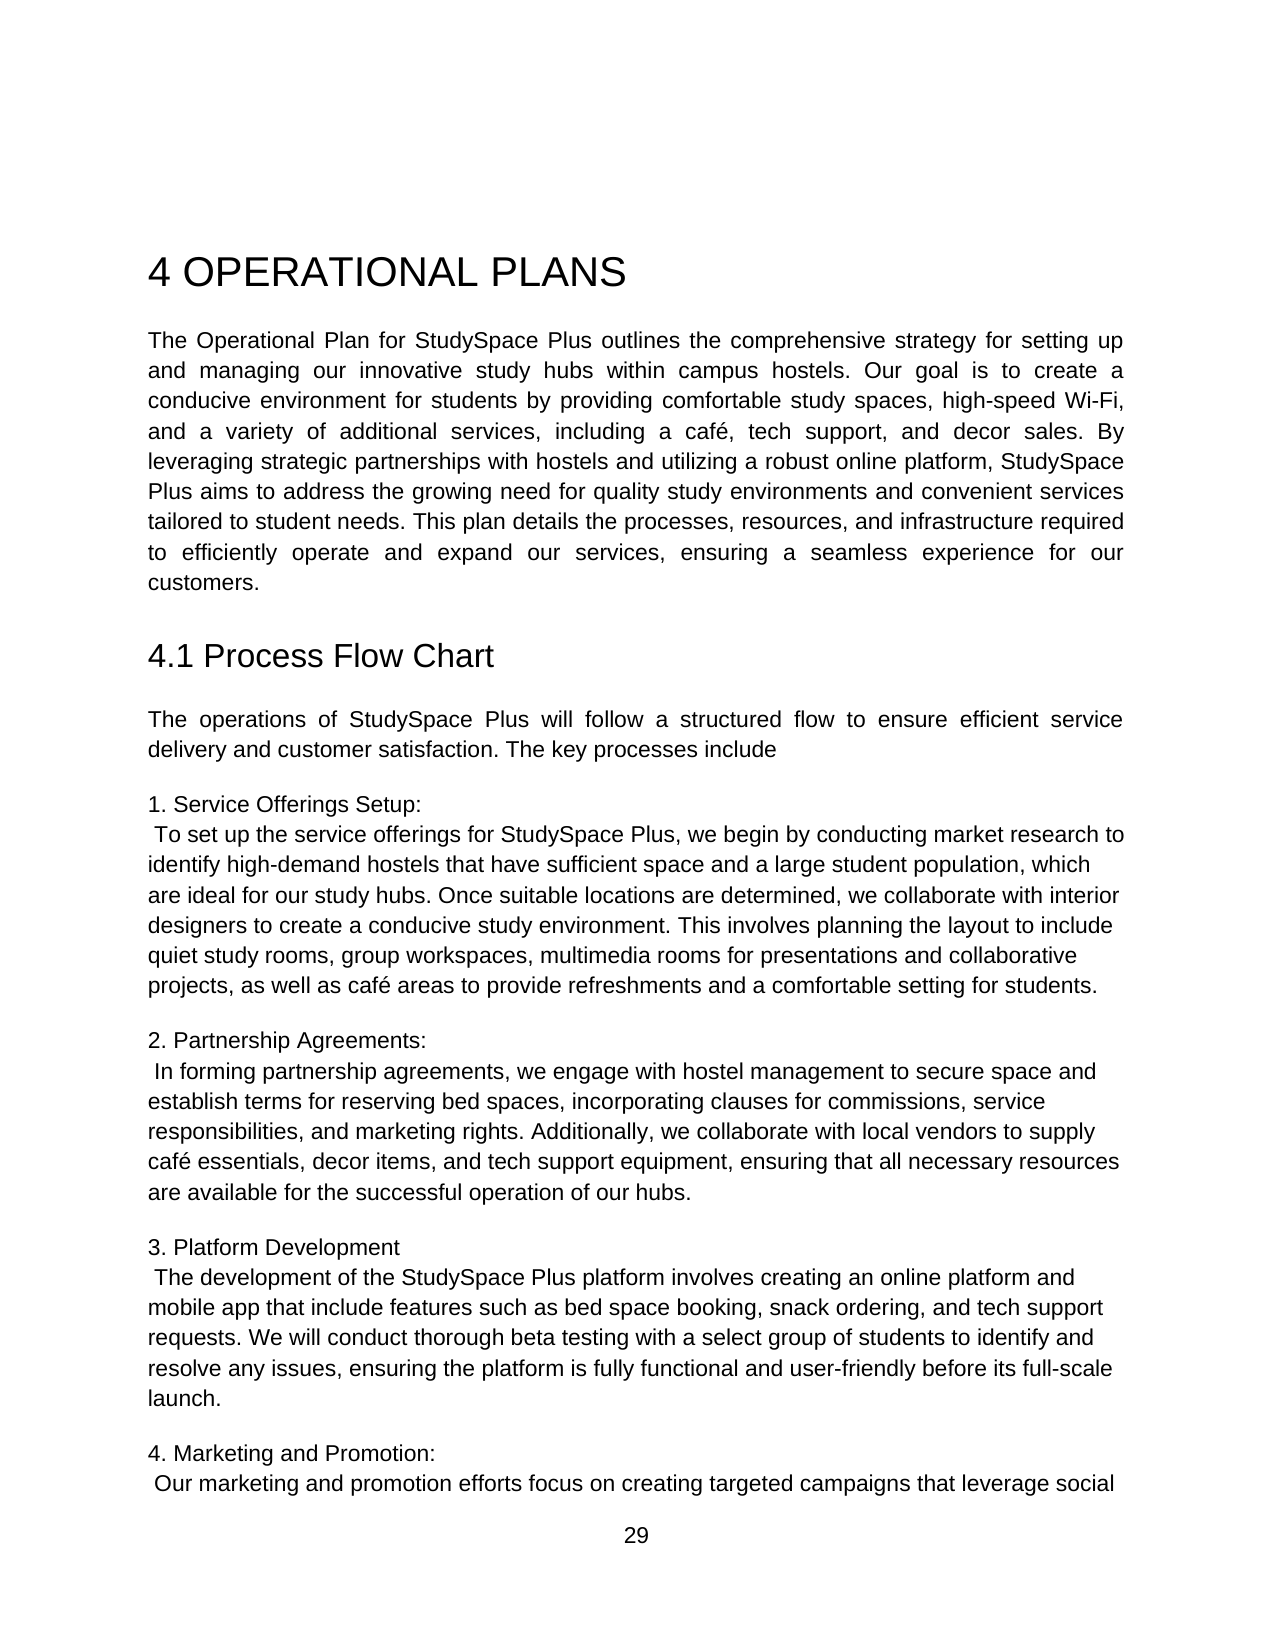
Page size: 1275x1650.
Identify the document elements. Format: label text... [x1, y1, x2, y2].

text The Operational Plan for StudySpace Plus outlines the comprehensive strategy for setting up and managing our innovative study hubs within campus hostels. Our goal is to create a conducive environment for students by providing comfortable study spaces, high-speed Wi-Fi, and a variety of additional services, including a café, tech support, and decor sales. By leveraging strategic partnerships with hostels and utilizing a robust online platform, StudySpace Plus aims to address the growing need for quality study environments and convenient services tailored to student needs. This plan details the processes, resources, and infrastructure required to efficiently operate and expand our services, ensuring a seamless experience for our customers. [148, 327, 1125, 595]
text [148, 1440, 1125, 1496]
text 2. Partnership Agreements: In forming partnership agreements, we engage with hostel management to secure space and establish terms for reserving bed spaces, incorporating clauses for commissions, service responsibilities, and marketing rights. Additionally, we collaborate with local vendors to supply café essentials, decor items, and tech support equipment, ensuring that all necessary resources are available for the successful operation of our hubs. [148, 1027, 1125, 1205]
text 1. Service Offerings Setup: To set up the service offerings for StudySpace Plus, we begin by conducting market research to identify high-demand hostels that have sufficient space and a large student population, which are ideal for our study hubs. Once suitable locations are determined, we collaborate with interior designers to create a conducive study environment. This involves planning the layout to include quiet study rooms, group workspaces, multimedia rooms for presentations and collaborative projects, as well as café areas to provide refreshments and a comfortable setting for students. [148, 791, 1125, 998]
text The operations of StudySpace Plus will follow a structured flow to ensure efficient service delivery and customer satisfaction. The key processes include [148, 706, 1125, 762]
subtitle 4.1 Process Flow Chart [148, 636, 1125, 675]
subtitle 4 OPERATIONAL PLANS [148, 247, 1125, 295]
text 3. Platform Development The development of the StudySpace Plus platform involves creating an online platform and mobile app that include features such as bed space booking, snack ordering, and tech support requests. We will conduct thorough beta testing with a select group of students to identify and resolve any issues, ensuring the platform is fully functional and user-friendly before its full-scale launch. [148, 1234, 1125, 1411]
